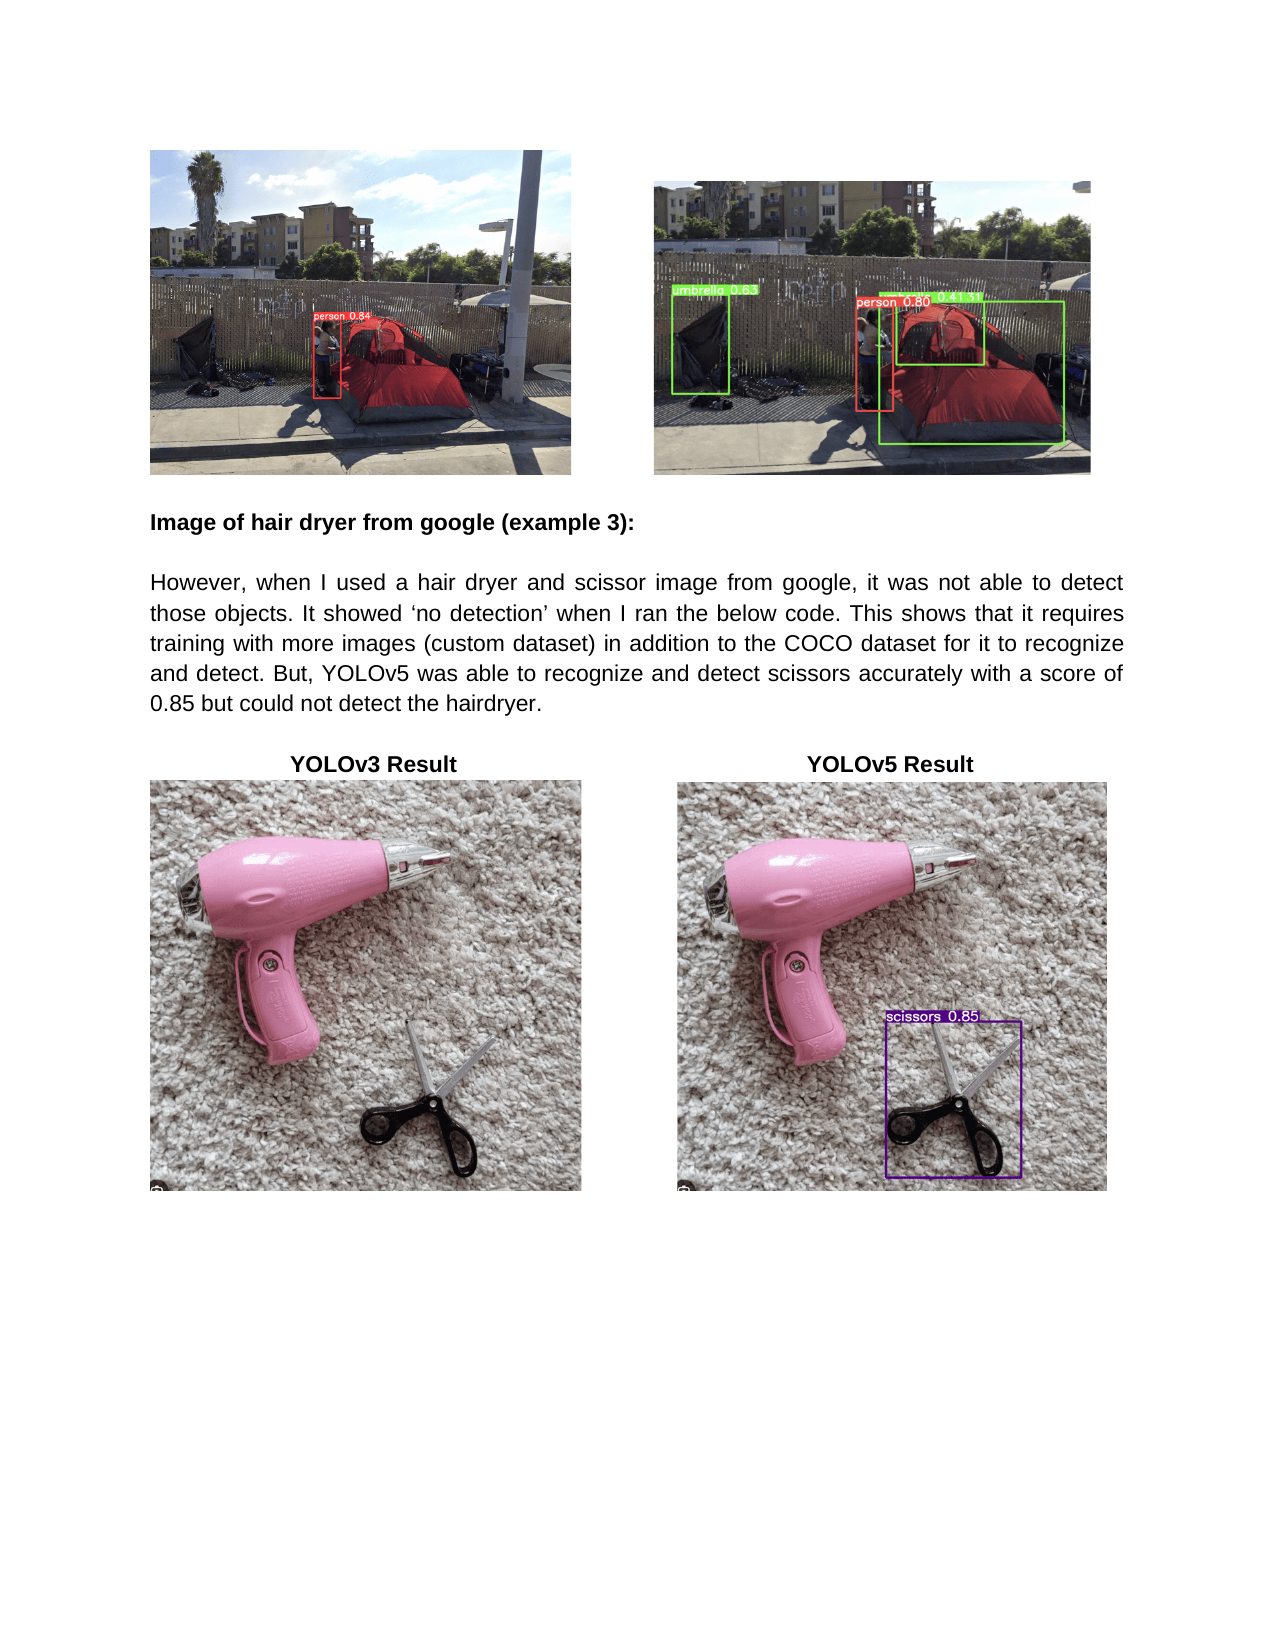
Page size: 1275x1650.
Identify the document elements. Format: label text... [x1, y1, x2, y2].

picture [677, 782, 1107, 1191]
text However, when I used a hair dryer and scissor image from google, it was not able to detect those objects. It showed ‘no detection’ when I ran the below code. This shows that it requires training with more images (custom dataset) in addition to the COCO dataset for it to recognize and detect. But, YOLOv5 was able to recognize and detect scissors accurately with a score of 0.85 but could not detect the hairdryer. [150, 569, 1125, 716]
picture [150, 150, 572, 475]
text YOLOv3 Result YOLOv5 Result [150, 751, 1125, 777]
picture [150, 780, 582, 1191]
picture [653, 181, 1091, 475]
text Image of hair dryer from google (example 3): [150, 509, 1125, 535]
